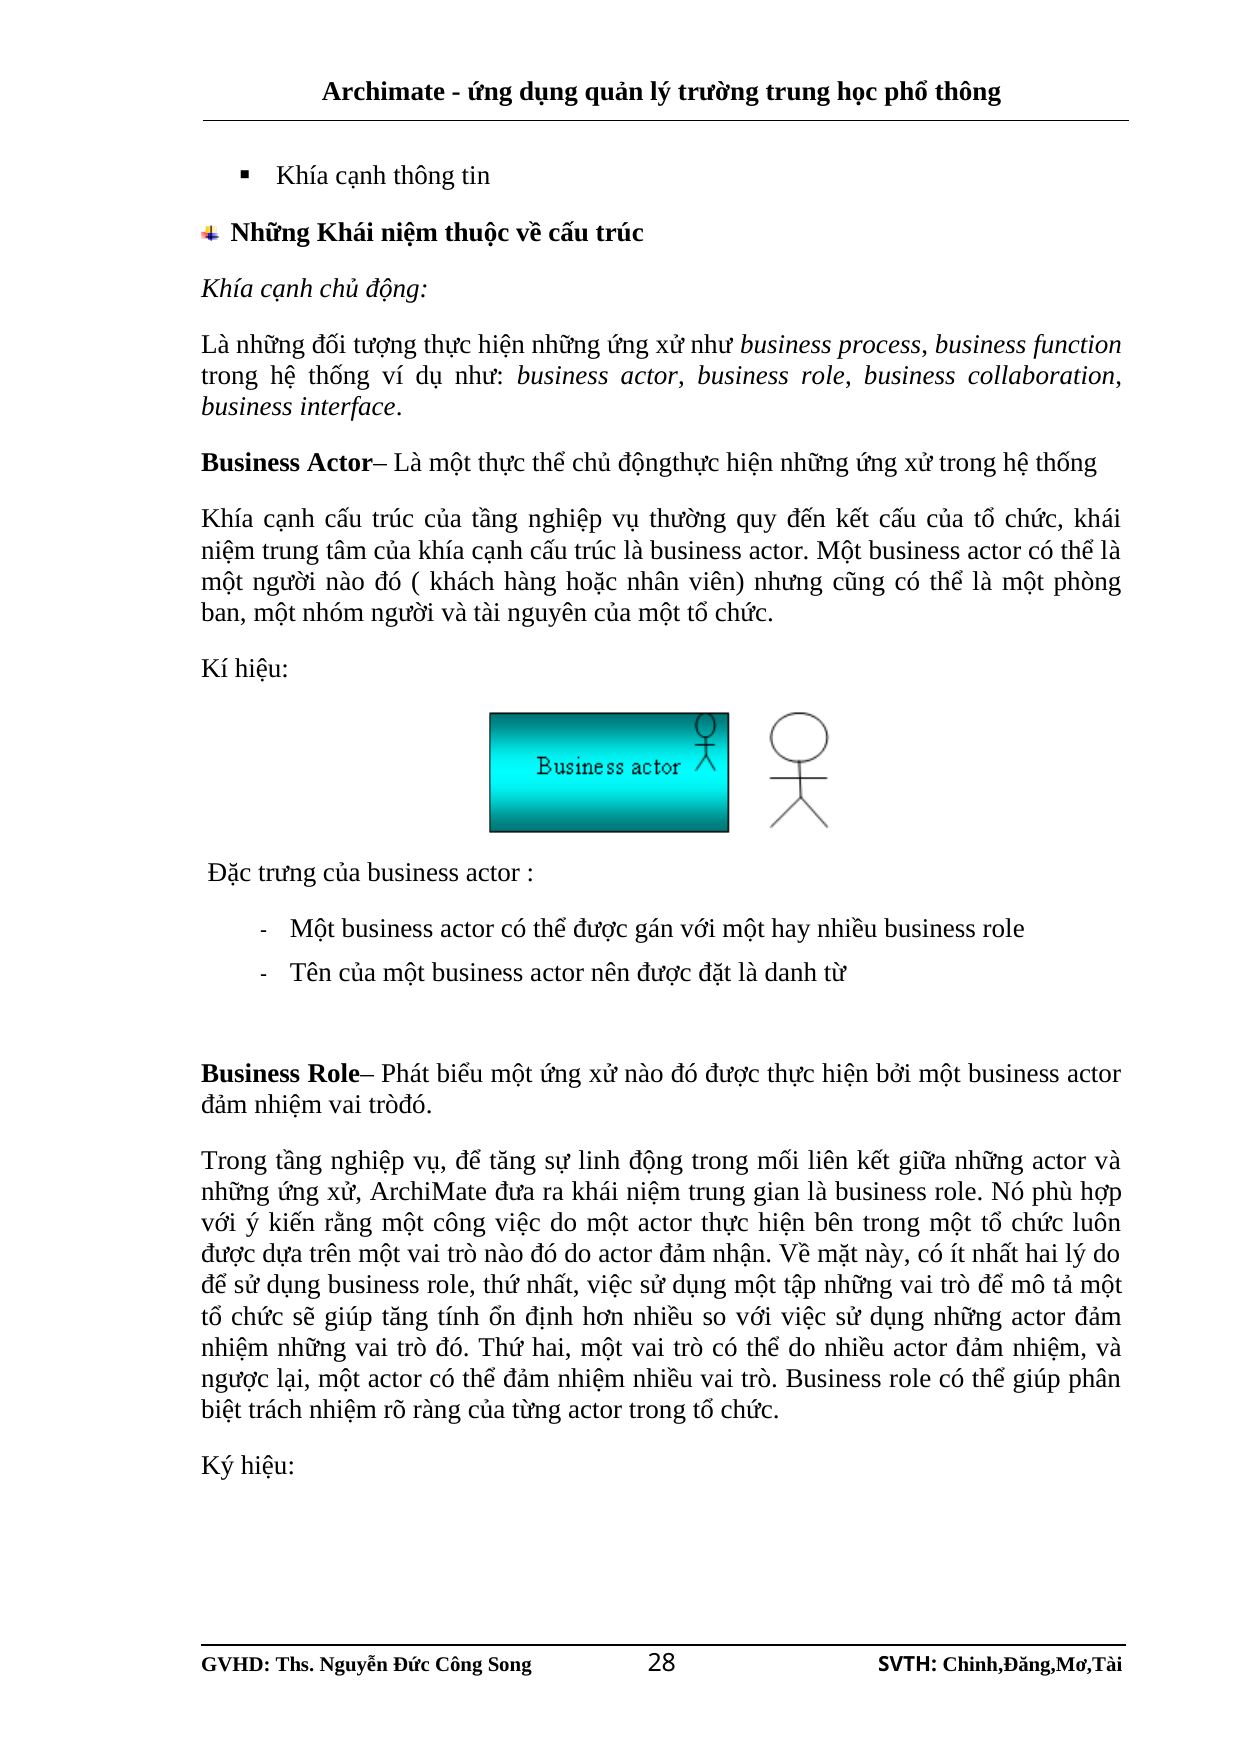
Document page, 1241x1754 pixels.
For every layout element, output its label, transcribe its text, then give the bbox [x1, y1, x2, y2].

text Business Actor– Là một thực thể chủ độngthực hiện những ứng xử trong hệ thống [201, 446, 1122, 478]
picture [201, 224, 219, 241]
text Là những đối tượng thực hiện những ứng xử như business process, business function trong hệ thống ví dụ như: business actor, business role, business collaboration, business interface. [201, 328, 1122, 421]
text Tên của một business actor nên được đặt là danh từ [260, 956, 1122, 988]
text Đặc trưng của business actor : [201, 856, 1122, 887]
picture [489, 708, 834, 844]
text Một business actor có thể được gán với một hay nhiều business role [260, 912, 1122, 944]
text Khía cạnh cấu trúc của tầng nghiệp vụ thường quy đến kết cấu của tổ chức, khái niệm trung tâm của khía cạnh cấu trúc là business actor. Một business actor có thể là một người nào đó ( khách hàng hoặc nhân viên) nhưng cũng có thể là một phòng ban, một nhóm người và tài nguyên của một tổ chức. [201, 503, 1122, 627]
text Khía cạnh thông tin [238, 159, 1122, 191]
text Ký hiệu: [201, 1449, 1122, 1480]
text Kí hiệu: [201, 652, 1122, 683]
text Khía cạnh chủ động: [201, 272, 1122, 303]
text Những Khái niệm thuộc về cấu trúc [201, 216, 1122, 247]
text Trong tầng nghiệp vụ, để tăng sự linh động trong mối liên kết giữa những actor và những ứng xử, ArchiMate đưa ra khái niệm trung gian là business role. Nó phù hợp với ý kiến rằng một công việc do một actor thực hiện bên trong một tổ chức luôn được dựa trên một vai trò nào đó do actor đảm nhận. Về mặt này, có ít nhất hai lý do để sử dụng business role, thứ nhất, việc sử dụng một tập những vai trò để mô tả một tổ chức sẽ giúp tăng tính ổn định hơn nhiều so với việc sử dụng những actor đảm nhiệm những vai trò đó. Thứ hai, một vai trò có thể do nhiều actor đảm nhiệm, và ngược lại, một actor có thể đảm nhiệm nhiều vai trò. Business role có thể giúp phân biệt trách nhiệm rõ ràng của từng actor trong tổ chức. [201, 1144, 1122, 1424]
text Business Role– Phát biểu một ứng xử nào đó được thực hiện bởi một business actor đảm nhiệm vai tròđó. [201, 1057, 1122, 1119]
